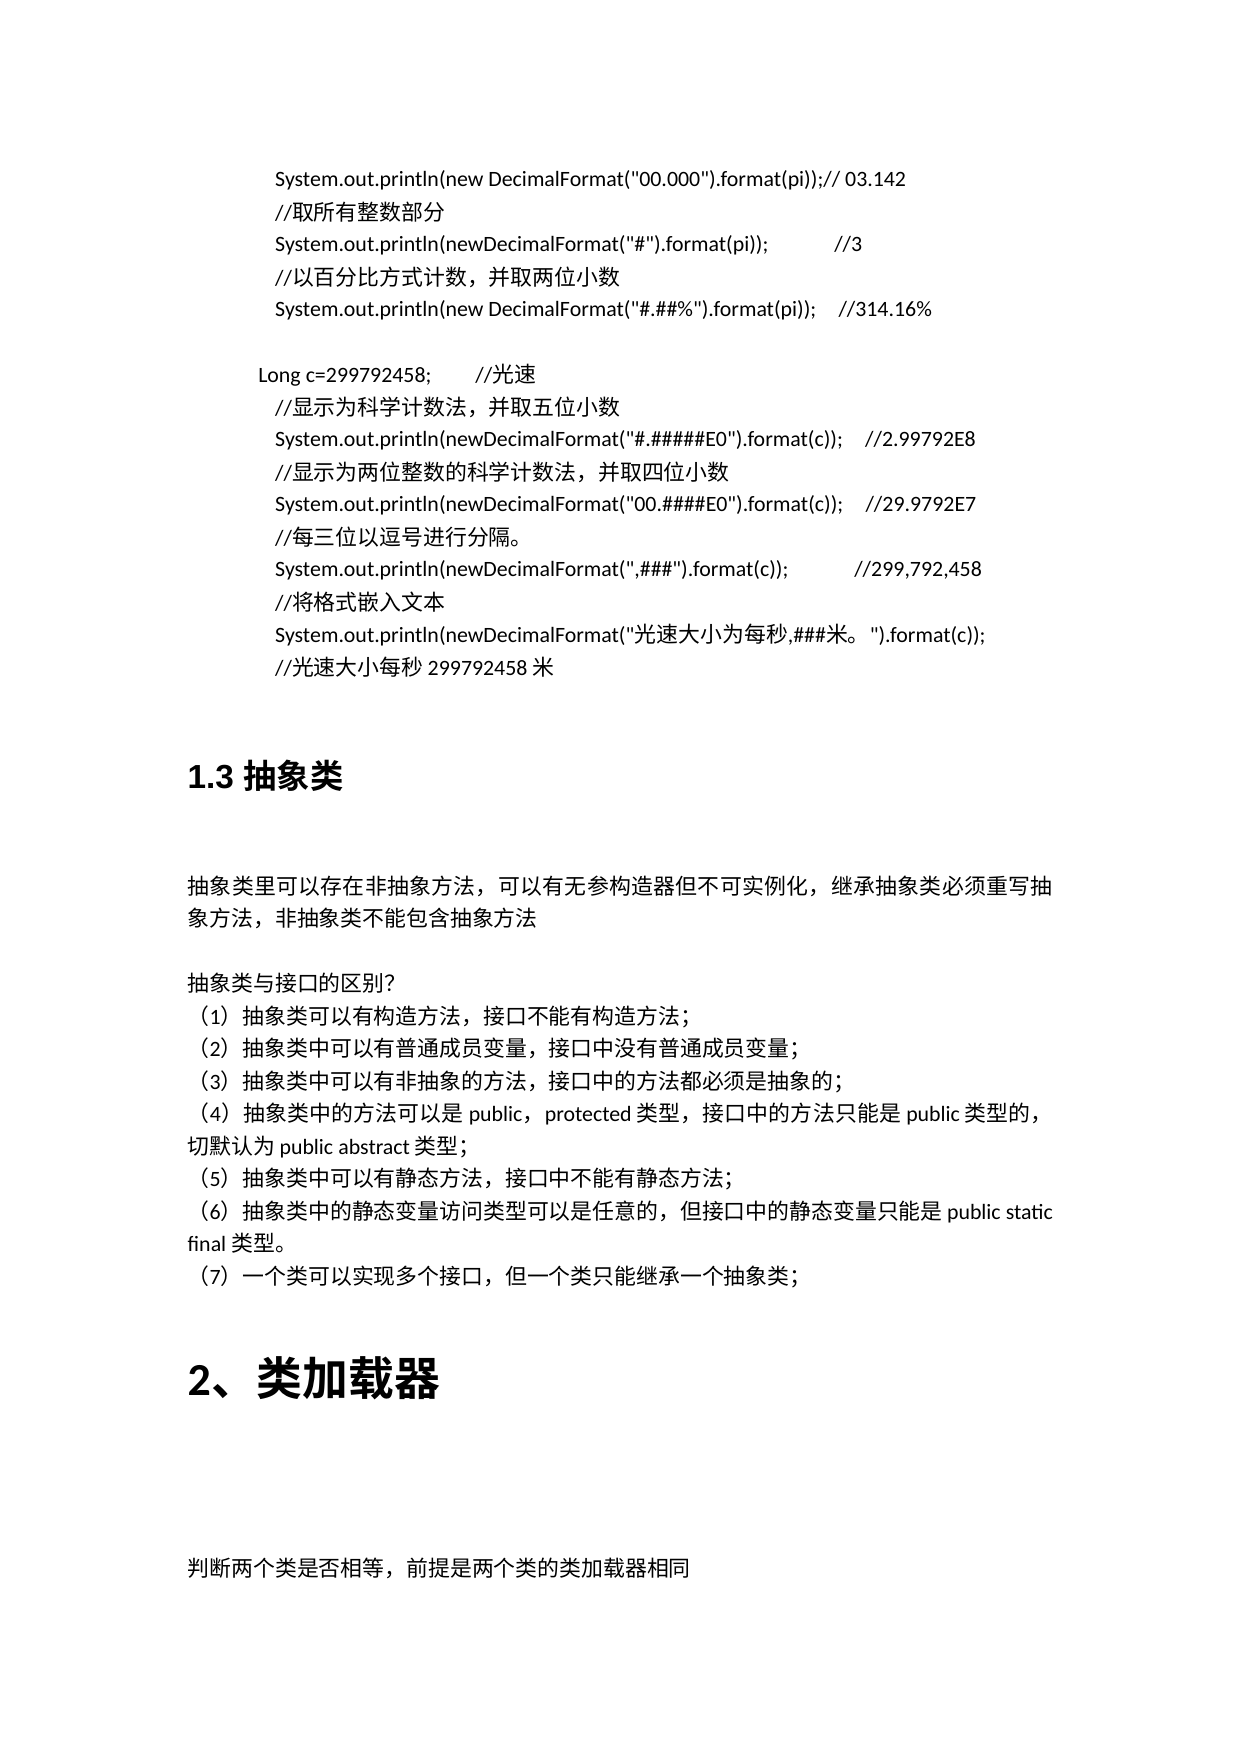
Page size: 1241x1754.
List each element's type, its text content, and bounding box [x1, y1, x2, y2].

text System.out.println(newDecimalFormat("00.####E0").format(c)); //29.9792E7 [187, 487, 1053, 519]
text //光速大小每秒299792458米 [187, 649, 1053, 682]
text System.out.println(new DecimalFormat("00.000").format(pi));// 03.142 [187, 162, 1053, 194]
text （4）抽象类中的方法可以是public，protected类型，接口中的方法只能是public类型的，切默认为public abstract类型； [187, 1096, 1053, 1161]
text //以百分比方式计数，并取两位小数 [187, 259, 1053, 292]
text System.out.println(new DecimalFormat("#.##%").format(pi)); //314.16% [187, 292, 1053, 324]
text （3）抽象类中可以有非抽象的方法，接口中的方法都必须是抽象的； [187, 1063, 1053, 1096]
text Long c=299792458; //光速 [187, 357, 1053, 389]
text （6）抽象类中的静态变量访问类型可以是任意的，但接口中的静态变量只能是public static final 类型。 [187, 1193, 1053, 1258]
text System.out.println(newDecimalFormat("#").format(pi)); //3 [187, 227, 1053, 259]
subtitle 1.3 抽象类 [187, 742, 1053, 807]
text 抽象类与接口的区别？ [187, 966, 1053, 998]
text 抽象类里可以存在非抽象方法，可以有无参构造器但不可实例化，继承抽象类必须重写抽象方法，非抽象类不能包含抽象方法 [187, 868, 1053, 933]
text （5）抽象类中可以有静态方法，接口中不能有静态方法； [187, 1161, 1053, 1193]
text //每三位以逗号进行分隔。 [187, 519, 1053, 552]
subtitle 2、类加载器 [187, 1326, 1053, 1424]
text 判断两个类是否相等，前提是两个类的类加载器相同 [187, 1551, 1053, 1583]
text System.out.println(newDecimalFormat("光速大小为每秒,###米。").format(c)); [187, 617, 1053, 649]
text （1）抽象类可以有构造方法，接口不能有构造方法； [187, 998, 1053, 1031]
text System.out.println(newDecimalFormat(",###").format(c)); //299,792,458 [187, 552, 1053, 584]
text //显示为科学计数法，并取五位小数 [187, 389, 1053, 422]
text （7）一个类可以实现多个接口，但一个类只能继承一个抽象类； [187, 1258, 1053, 1291]
text //显示为两位整数的科学计数法，并取四位小数 [187, 454, 1053, 487]
text //将格式嵌入文本 [187, 584, 1053, 617]
text System.out.println(newDecimalFormat("#.#####E0").format(c)); //2.99792E8 [187, 422, 1053, 454]
text //取所有整数部分 [187, 194, 1053, 227]
text （2）抽象类中可以有普通成员变量，接口中没有普通成员变量； [187, 1031, 1053, 1063]
